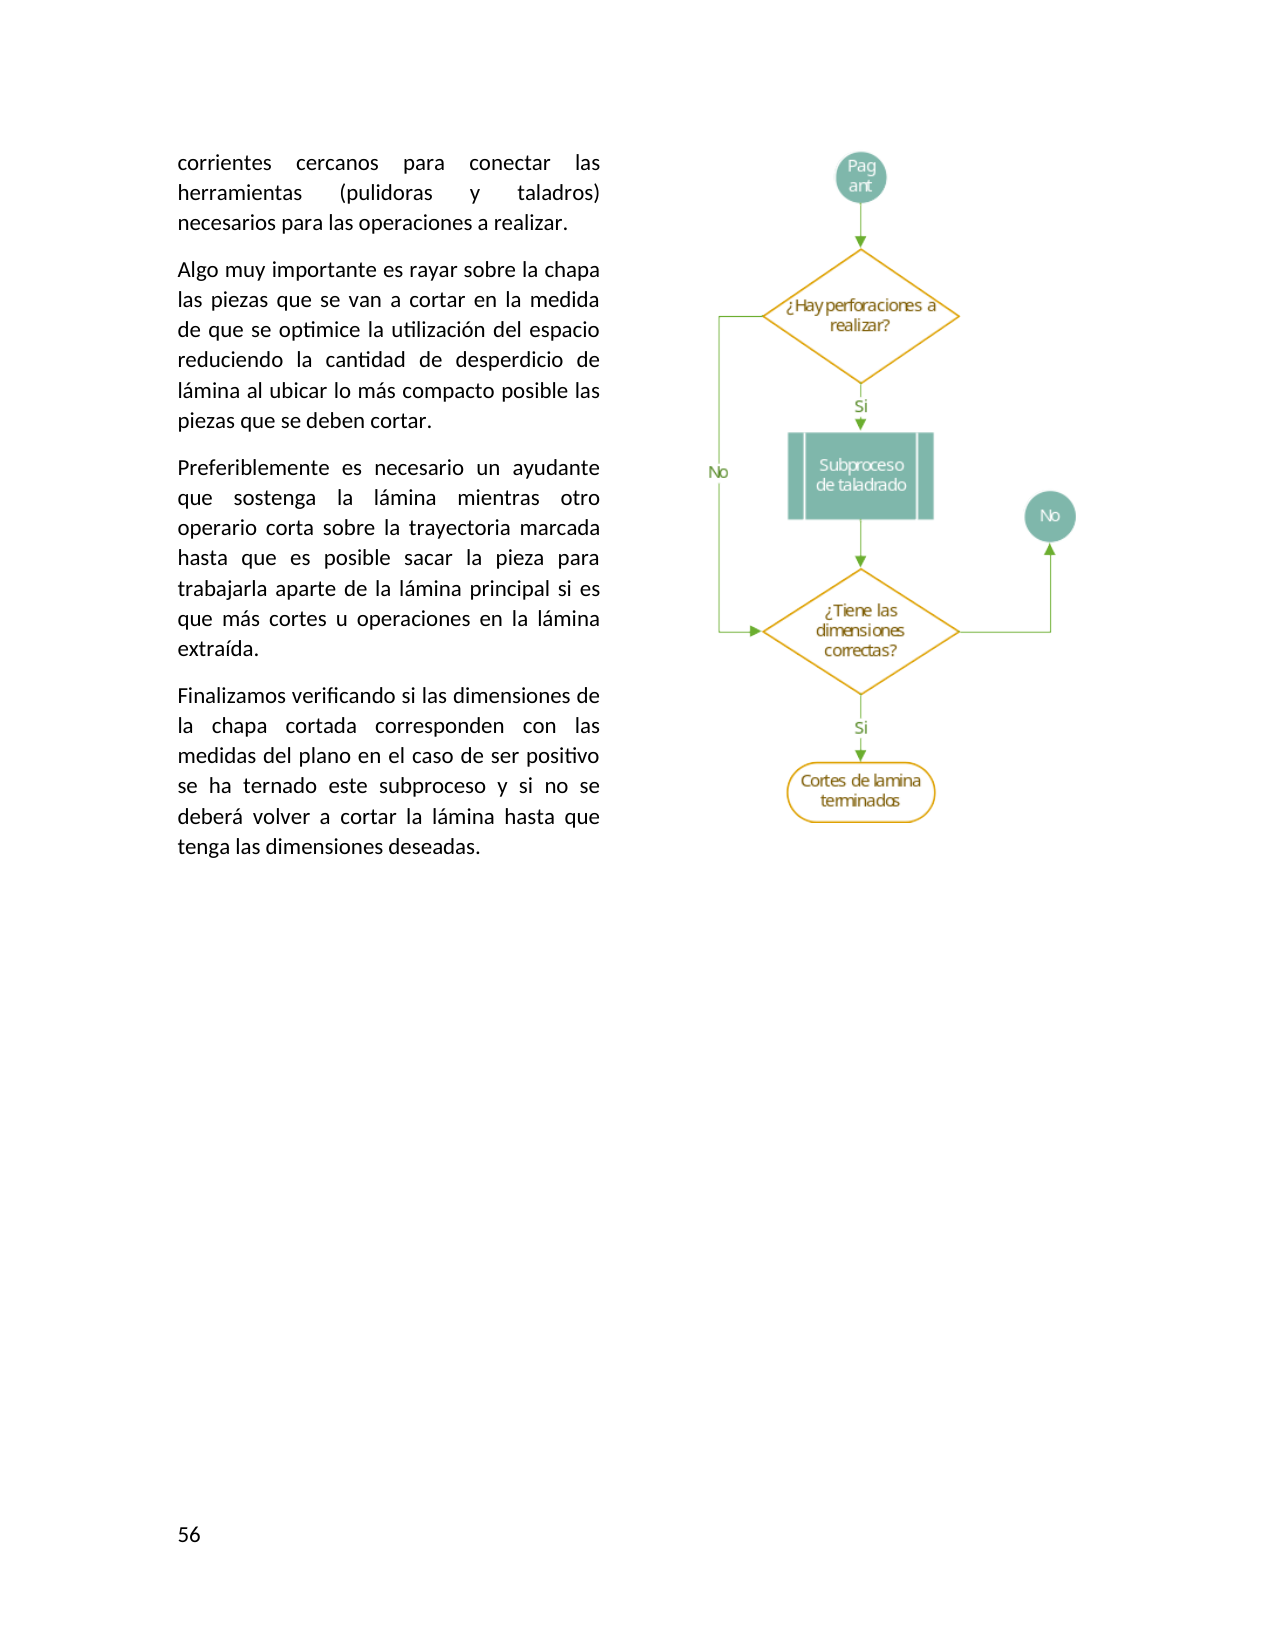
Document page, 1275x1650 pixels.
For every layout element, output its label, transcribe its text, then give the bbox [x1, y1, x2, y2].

text Preferiblemente es necesario un ayudante que sostenga la lámina mientras otro operario corta sobre la trayectoria marcada hasta que es posible sacar la pieza para trabajarla aparte de la lámina principal si es que más cortes u operaciones en la lámina extraída. [177, 453, 601, 662]
text Algo muy importante es rayar sobre la chapa las piezas que se van a cortar en la medida de que se optimice la utilización del espacio reduciendo la cantidad de desperdicio de lámina al ubicar lo más compacto posible las piezas que se deben cortar. [177, 255, 601, 434]
text Finalizamos verificando si las dimensiones de la chapa cortada corresponden con las medidas del plano en el caso de ser positivo se ha ternado este subproceso y si no se deberá volver a cortar la lámina hasta que tenga las dimensiones deseadas. [177, 681, 601, 860]
